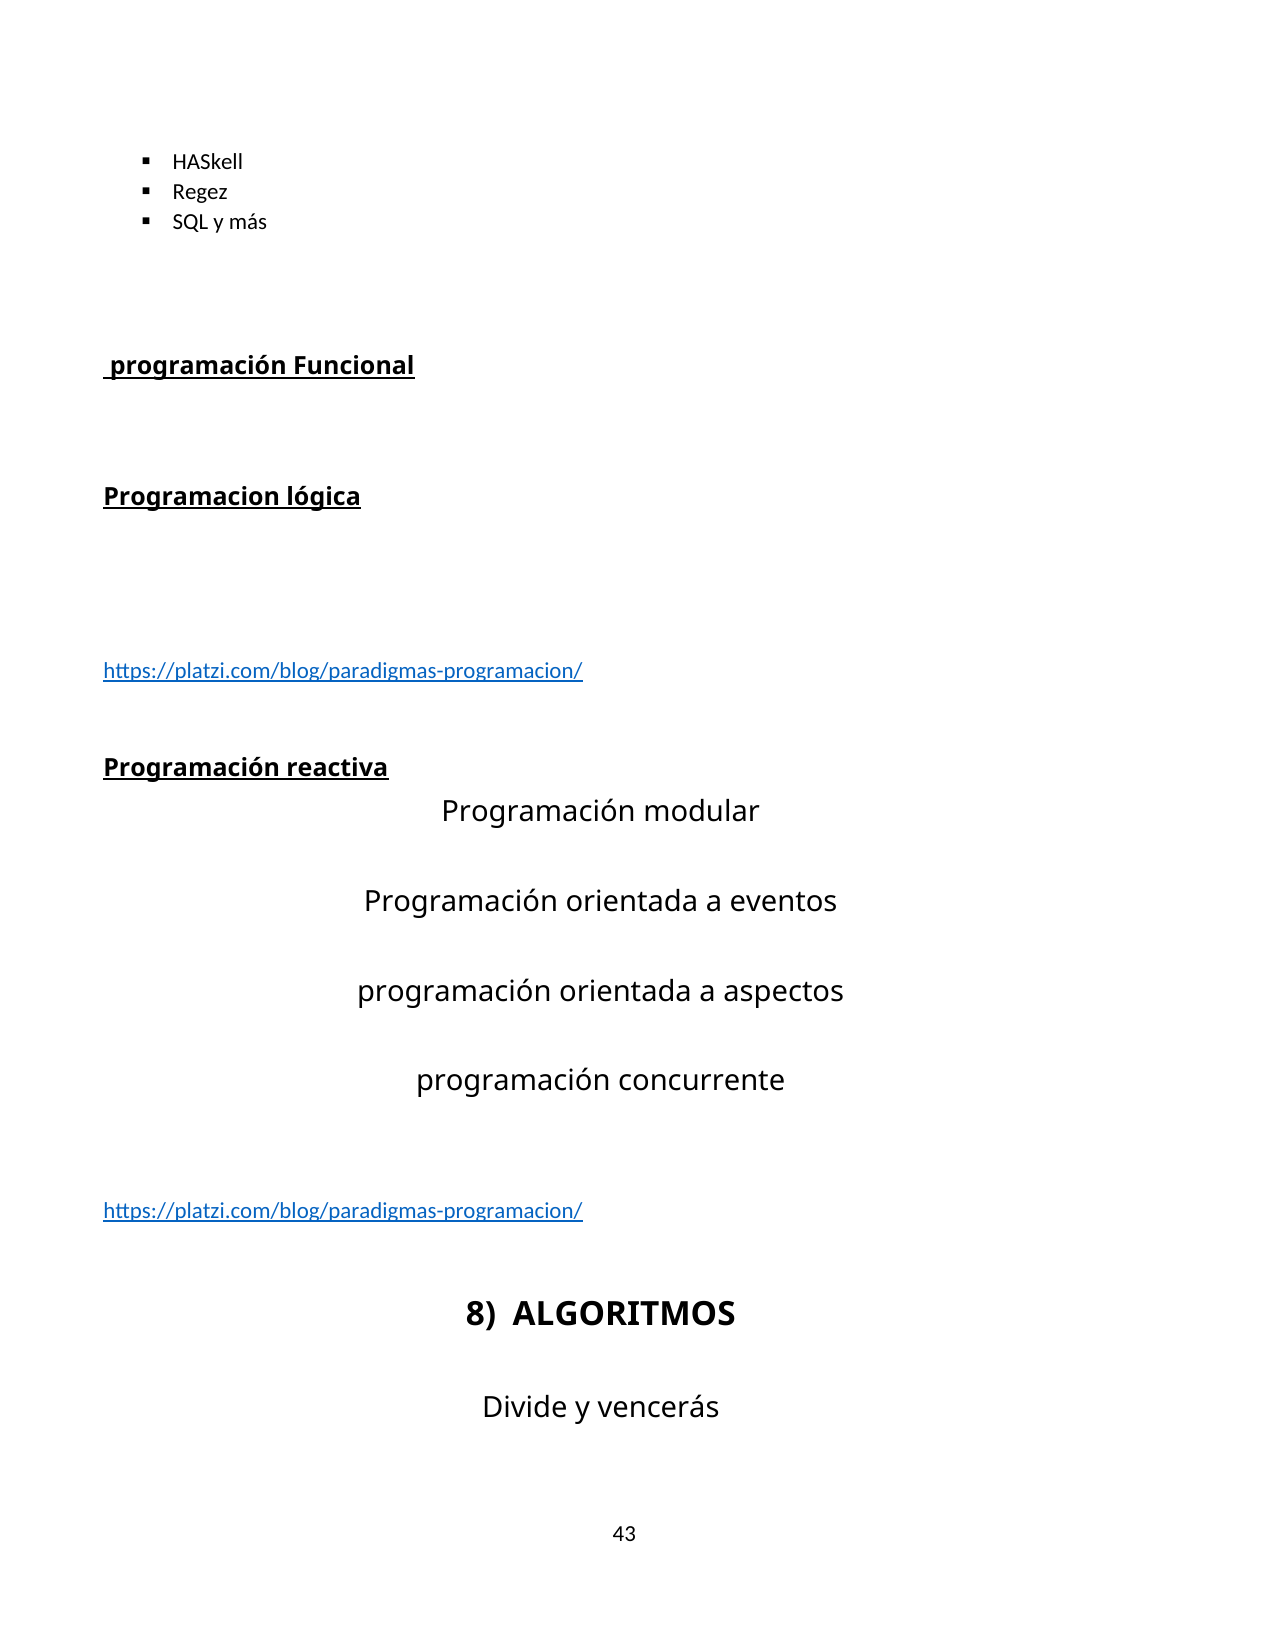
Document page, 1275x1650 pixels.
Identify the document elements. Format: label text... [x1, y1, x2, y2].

subtitle Divide y vencerás [103, 1386, 1098, 1426]
subtitle Programación modular [103, 791, 1098, 830]
text https://platzi.com/blog/paradigmas-programacion/ [103, 1196, 1098, 1224]
list SQL y más [141, 207, 1098, 235]
subtitle Programacion lógica [103, 478, 1098, 513]
list Regez [141, 177, 1098, 205]
subtitle Programación orientada a eventos [103, 880, 1098, 920]
text https://platzi.com/blog/paradigmas-programacion/ [103, 656, 1098, 684]
list HASkell [141, 147, 1098, 175]
subtitle Programación reactiva [103, 750, 1098, 784]
subtitle programación orientada a aspectos [103, 970, 1098, 1010]
subtitle programación Funcional [103, 348, 1098, 382]
subtitle ALGORITMOS [103, 1290, 1098, 1335]
subtitle programación concurrente [103, 1060, 1098, 1099]
